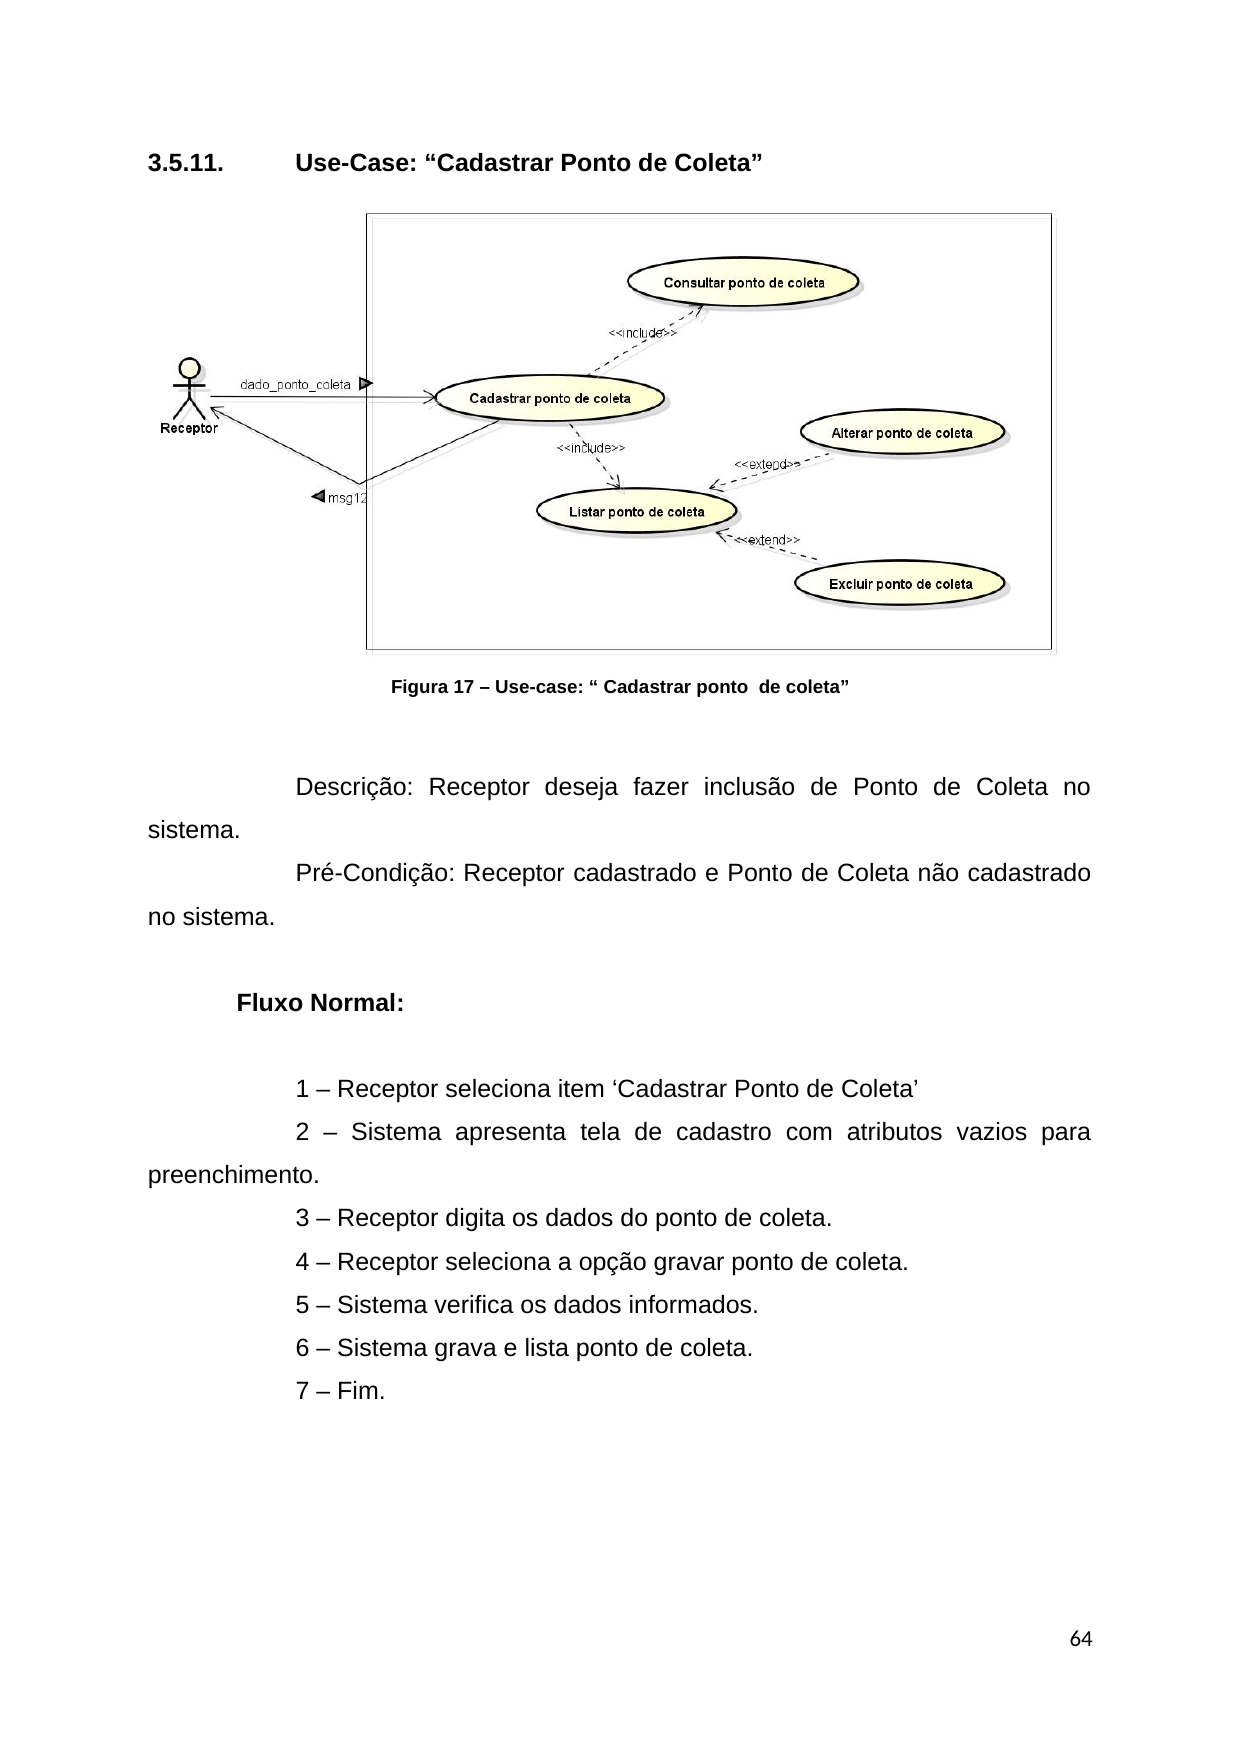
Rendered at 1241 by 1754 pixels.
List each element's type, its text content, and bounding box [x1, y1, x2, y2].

text 3 – Receptor digita os dados do ponto de coleta. [148, 1203, 1092, 1232]
text 5 – Sistema verifica os dados informados. [148, 1290, 1092, 1318]
text Fluxo Normal: [148, 988, 1092, 1017]
text 2 – Sistema apresenta tela de cadastro com atributos vazios para preenchimento. [148, 1117, 1092, 1189]
text Descrição: Receptor deseja fazer inclusão de Ponto de Coleta no sistema. [148, 772, 1092, 844]
text 6 – Sistema grava e lista ponto de coleta. [148, 1333, 1092, 1362]
text Pré-Condição: Receptor cadastrado e Ponto de Coleta não cadastrado no sistema. [148, 858, 1092, 930]
text 4 – Receptor seleciona a opção gravar ponto de coleta. [148, 1247, 1092, 1275]
picture [147, 190, 1064, 662]
text 7 – Fim. [148, 1376, 1092, 1405]
text 1 – Receptor seleciona item ‘Cadastrar Ponto de Coleta’ [148, 1074, 1092, 1103]
subtitle 3.5.11. Use-Case: “Cadastrar Ponto de Coleta” [148, 148, 1092, 176]
